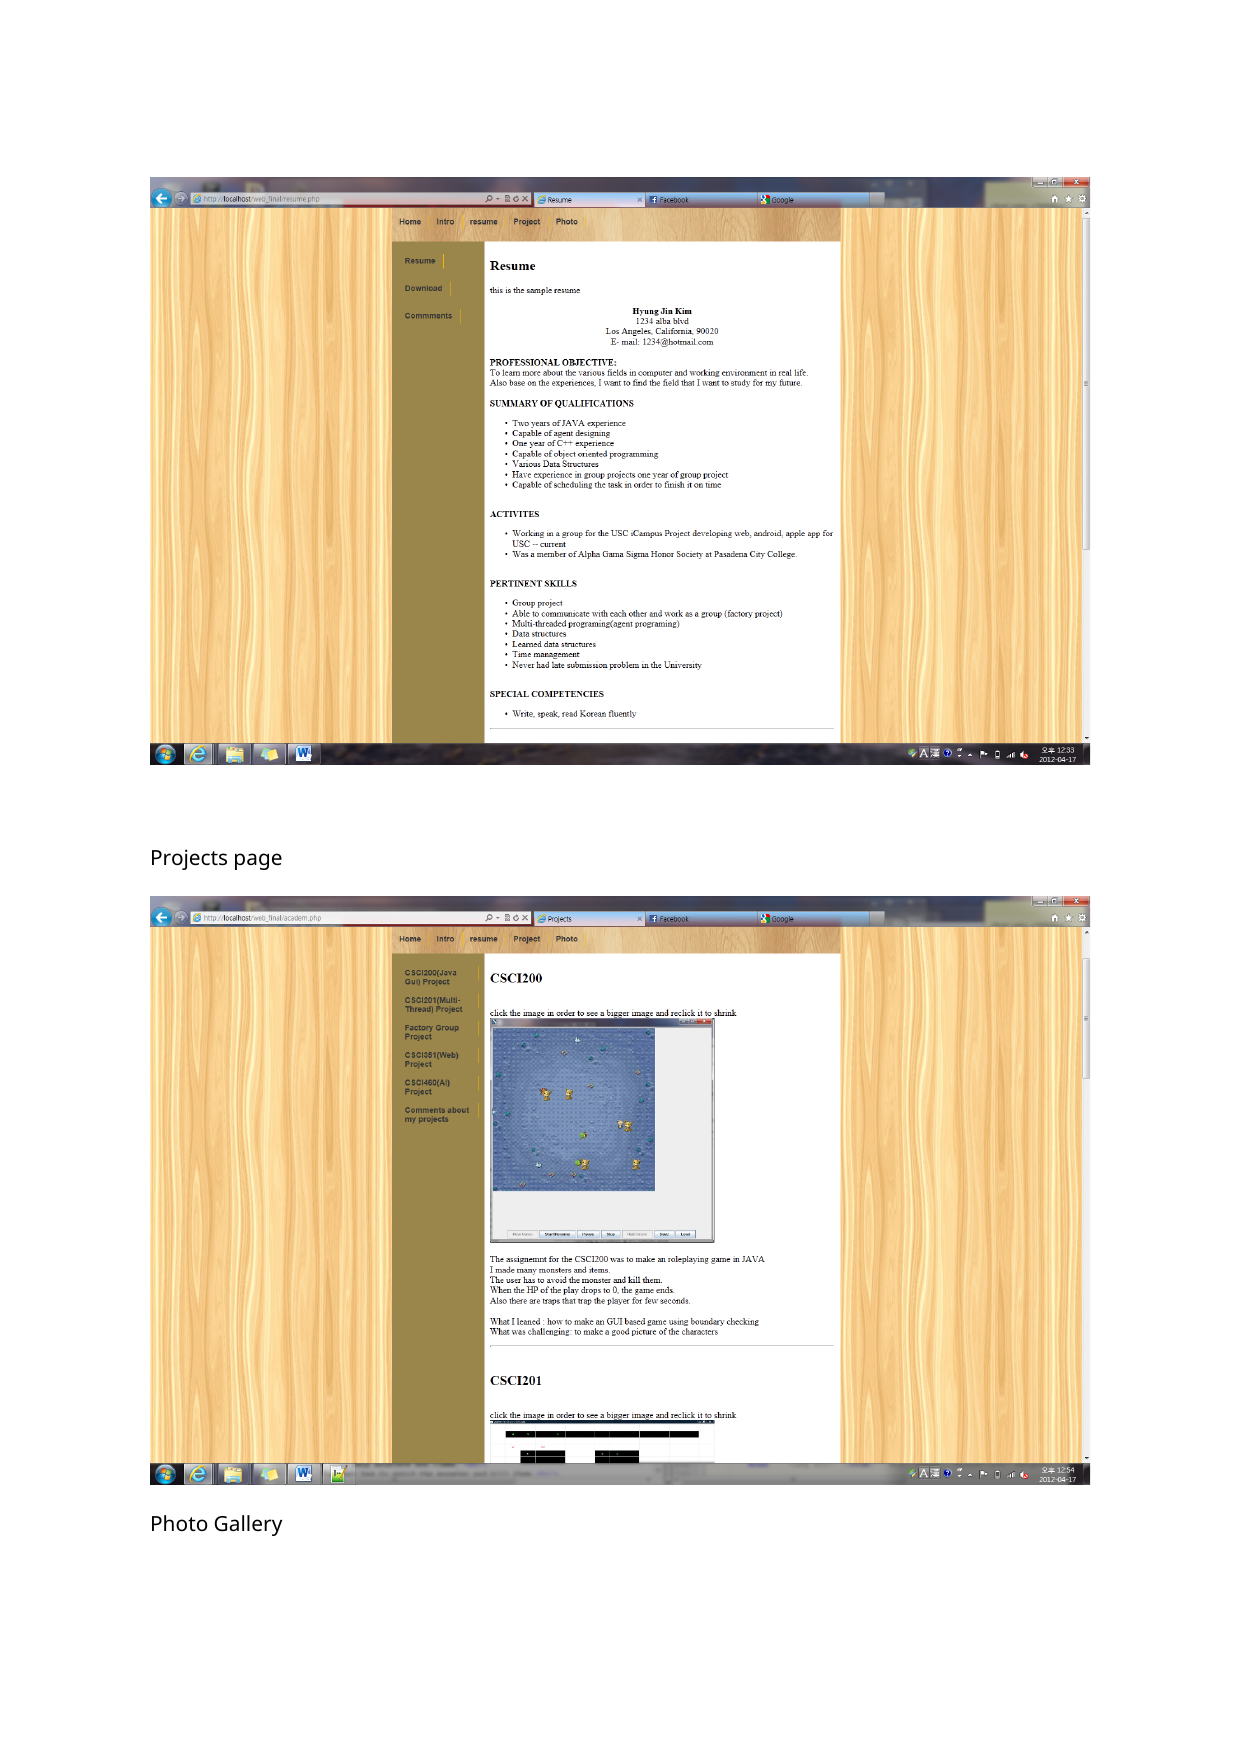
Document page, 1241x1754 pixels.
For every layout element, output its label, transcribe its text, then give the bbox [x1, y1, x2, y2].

picture [150, 177, 1091, 765]
picture [150, 896, 1091, 1485]
text Photo Gallery [150, 1509, 1090, 1538]
text Projects page [150, 843, 1090, 872]
